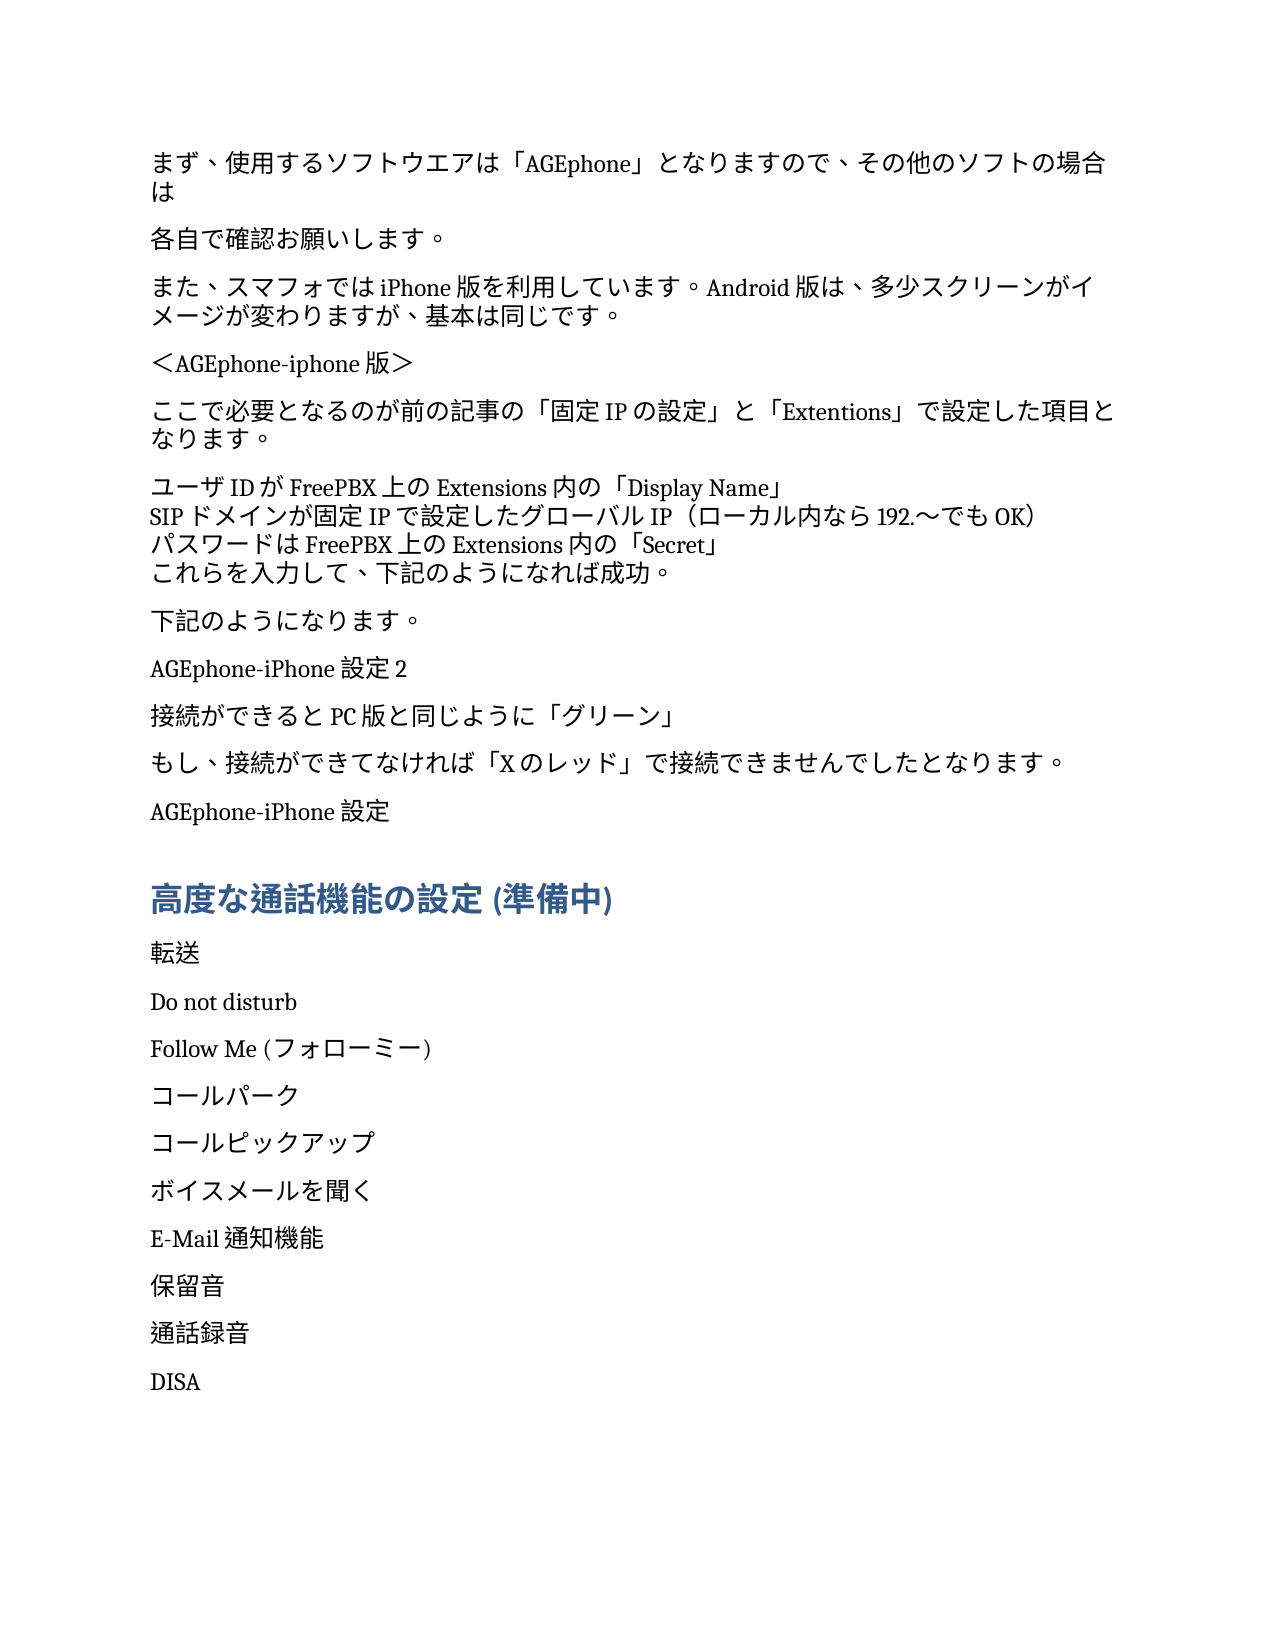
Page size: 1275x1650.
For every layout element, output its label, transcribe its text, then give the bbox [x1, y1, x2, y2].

text コールピックアップ [150, 1130, 1125, 1159]
text 各自で確認お願いします。 [150, 226, 1125, 255]
text 接続ができるとPC版と同じように「グリーン」 [150, 702, 1125, 731]
text ここで必要となるのが前の記事の「固定IPの設定」と「Extentions」で設定した項目となります。 [150, 397, 1125, 455]
text 転送 [150, 940, 1125, 969]
text E-Mail通知機能 [150, 1225, 1125, 1254]
text 保留音 [150, 1273, 1125, 1302]
subtitle 高度な通話機能の設定 (準備中) [150, 876, 1125, 922]
text また、スマフォではiPhone版を利用しています。Android 版は、多少スクリーンがイメージが変わりますが、基本は同じです。 [150, 274, 1125, 331]
text AGEphone-iPhone設定2 [150, 655, 1125, 684]
text まず、使用するソフトウエアは「AGEphone」となりますので、その他のソフトの場合は [150, 150, 1125, 207]
text AGEphone-iPhone設定 [150, 797, 1125, 826]
text ＜AGEphone-iphone版＞ [150, 350, 1125, 379]
text Follow Me (フォローミー) [150, 1035, 1125, 1064]
text ユーザIDがFreePBX上のExtensions内の「Display Name」 SIPドメインが固定IPで設定したグローバルIP（ローカル内なら192.～でもOK） パスワードはFreePBX上のExtensions内の「Secret」 これらを入力して、下記のようになれば成功。 [150, 474, 1125, 589]
text もし、接続ができてなければ「Xのレッド」で接続できませんでしたとなります。 [150, 750, 1125, 779]
text 下記のようになります。 [150, 607, 1125, 636]
text Do not disturb [150, 988, 1125, 1017]
text DISA [150, 1368, 1125, 1397]
text 通話録音 [150, 1320, 1125, 1349]
text コールパーク [150, 1083, 1125, 1112]
text ボイスメールを聞く [150, 1178, 1125, 1207]
